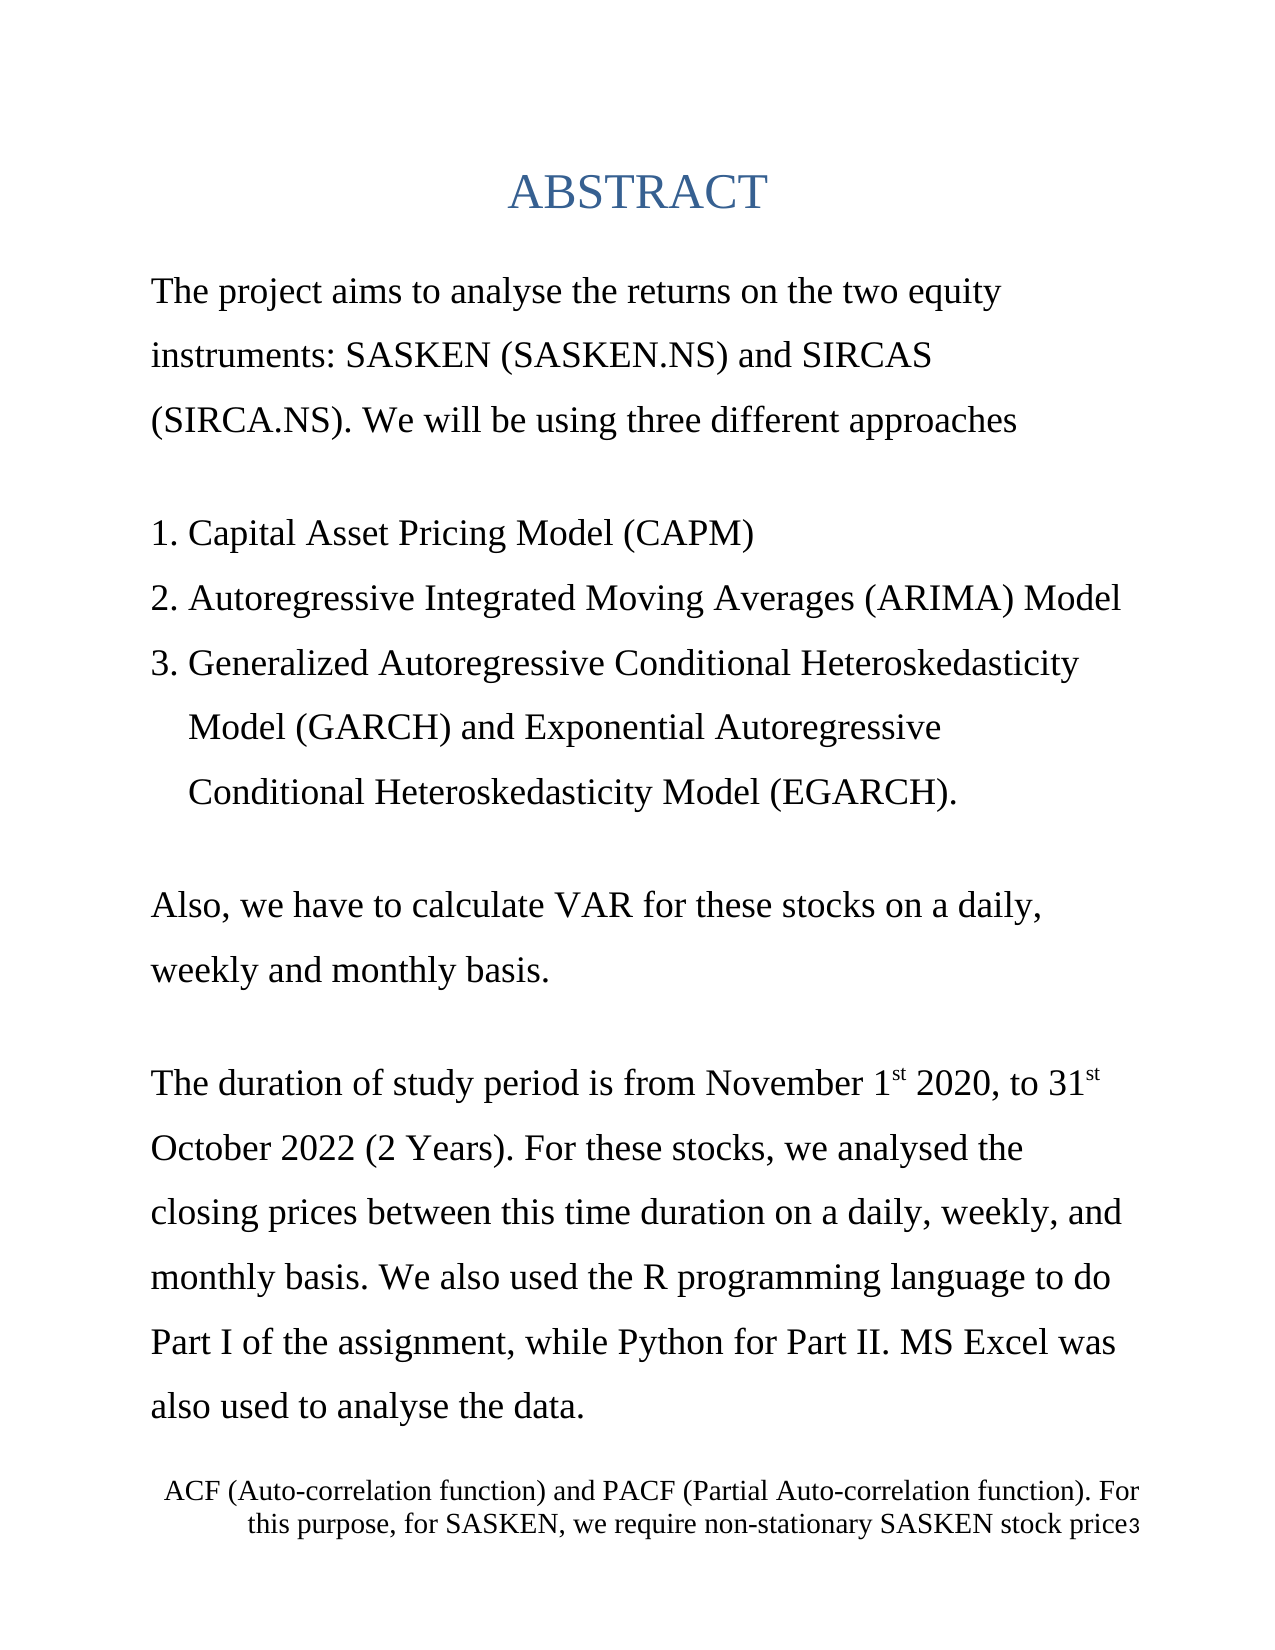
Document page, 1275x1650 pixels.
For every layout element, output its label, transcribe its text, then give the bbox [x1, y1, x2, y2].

list Autoregressive Integrated Moving Averages (ARIMA) Model [150, 575, 1125, 618]
text ABSTRACT [139, 162, 1136, 220]
text Also, we have to calculate VAR for these stocks on a daily, weekly and monthly basis. [150, 883, 1125, 990]
list Generalized Autoregressive Conditional Heteroskedasticity Model (GARCH) and Exponential Autoregressive Conditional Heteroskedasticity Model (EGARCH). [150, 640, 1125, 813]
text The project aims to analyse the returns on the two equity instruments: SASKEN (SASKEN.NS) and SIRCAS (SIRCA.NS). We will be using three different approaches [151, 268, 1125, 441]
text The duration of study period is from November 1st 2020, to 31st October 2022 (2 Years). For these stocks, we analysed the closing prices between this time duration on a daily, weekly, and monthly basis. We also used the R programming language to do Part I of the assignment, while Python for Part II. MS Excel was also used to analyse the data. [150, 1060, 1125, 1427]
list Capital Asset Pricing Model (CAPM) [150, 511, 1125, 554]
